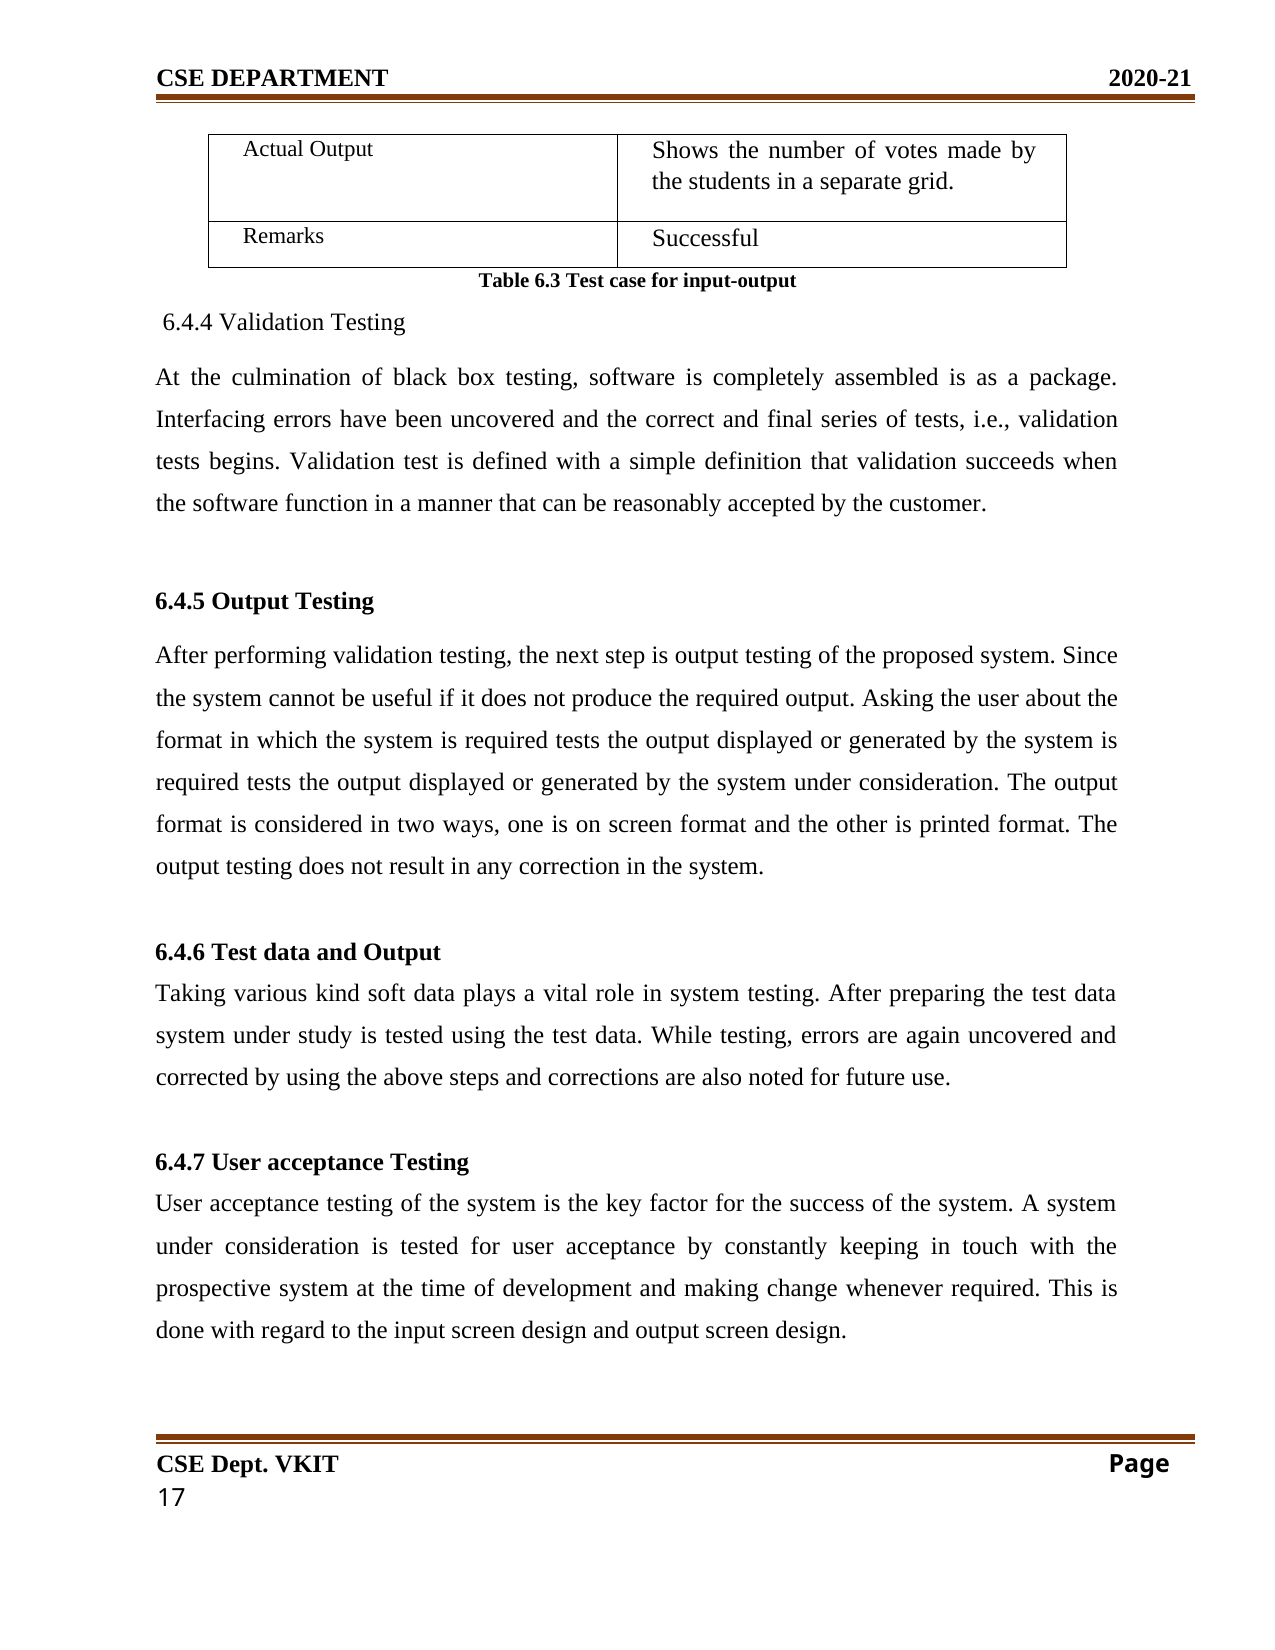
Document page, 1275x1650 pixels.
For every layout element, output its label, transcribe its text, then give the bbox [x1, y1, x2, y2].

subtitle 6.4.6 Test data and Output [155, 937, 1195, 965]
table_cell Actual Output [209, 135, 617, 221]
subtitle 6.4.7 User acceptance Testing [155, 1147, 1195, 1176]
table_cell Successful [618, 222, 1066, 267]
text Table 6.3 Test case for input-output [133, 268, 1142, 292]
text Taking various kind soft data plays a vital role in system testing. After preparing the test data system under study is tested using the test data. While testing, errors are again uncovered and corrected by using the above steps and corrections are also noted for future use. [155, 978, 1118, 1091]
text User acceptance testing of the system is the key factor for the success of the system. A system under consideration is tested for user acceptance by constantly keeping in touch with the prospective system at the time of development and making change whenever required. This is done with regard to the input screen design and output screen design. [155, 1188, 1119, 1344]
subtitle 6.4.5 Output Testing [155, 586, 1195, 615]
text At the culmination of black box testing, software is completely assembled is as a package. Interfacing errors have been uncovered and the correct and final series of tests, i.e., validation tests begins. Validation test is defined with a simple definition that validation succeeds when the software function in a manner that can be reasonably accepted by the customer. [155, 362, 1119, 517]
text After performing validation testing, the next step is output testing of the proposed system. Since the system cannot be useful if it does not produce the required output. Asking the user about the format in which the system is required tests the output displayed or generated by the system is required tests the output displayed or generated by the system under consideration. The output format is considered in two ways, one is on screen format and the other is printed format. The output testing does not result in any correction in the system. [155, 641, 1119, 880]
text 6.4.4 Validation Testing [156, 307, 1196, 336]
table_cell Remarks [209, 222, 617, 267]
table_cell Shows the number of votes made by the students in a separate grid. [618, 135, 1066, 221]
